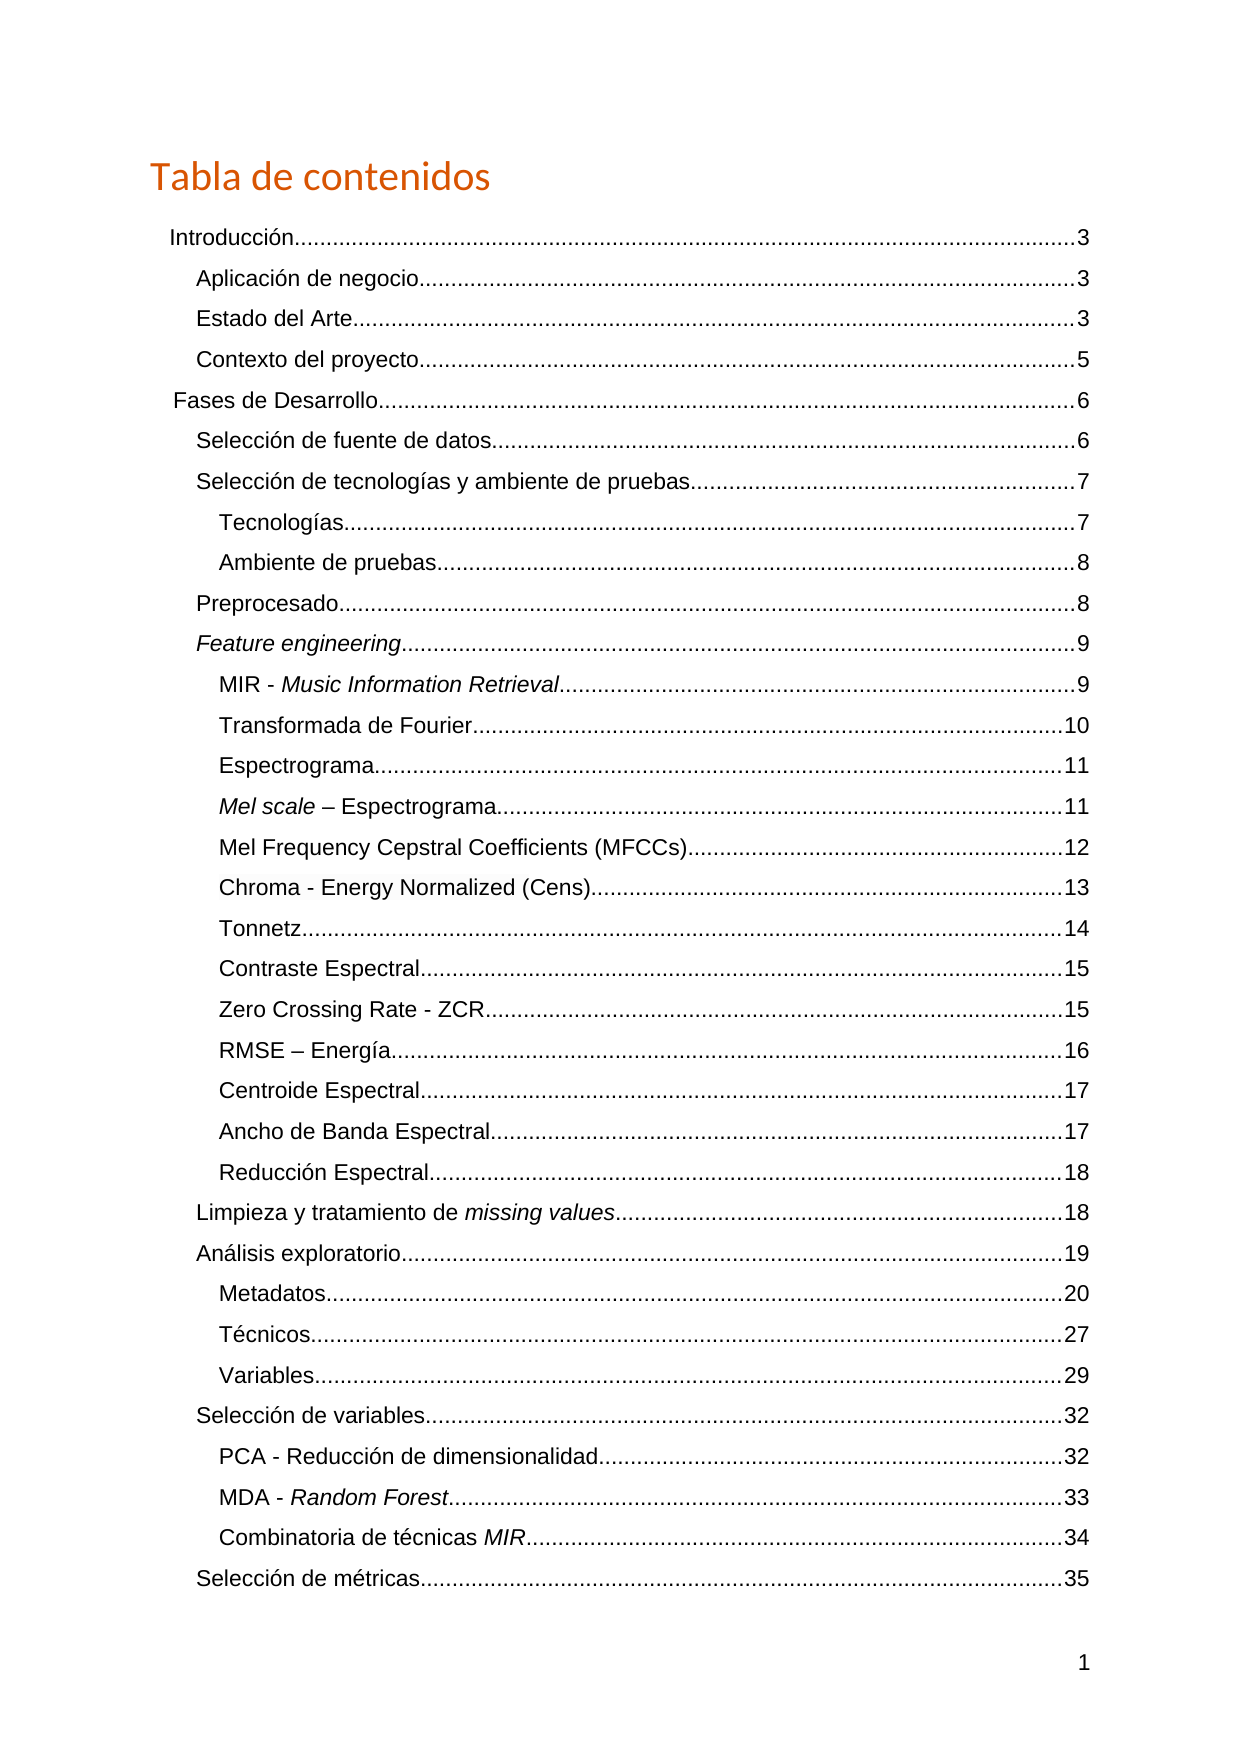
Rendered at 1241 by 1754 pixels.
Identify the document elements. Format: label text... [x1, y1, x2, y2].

subtitle Tabla de contenidos [150, 150, 1090, 201]
